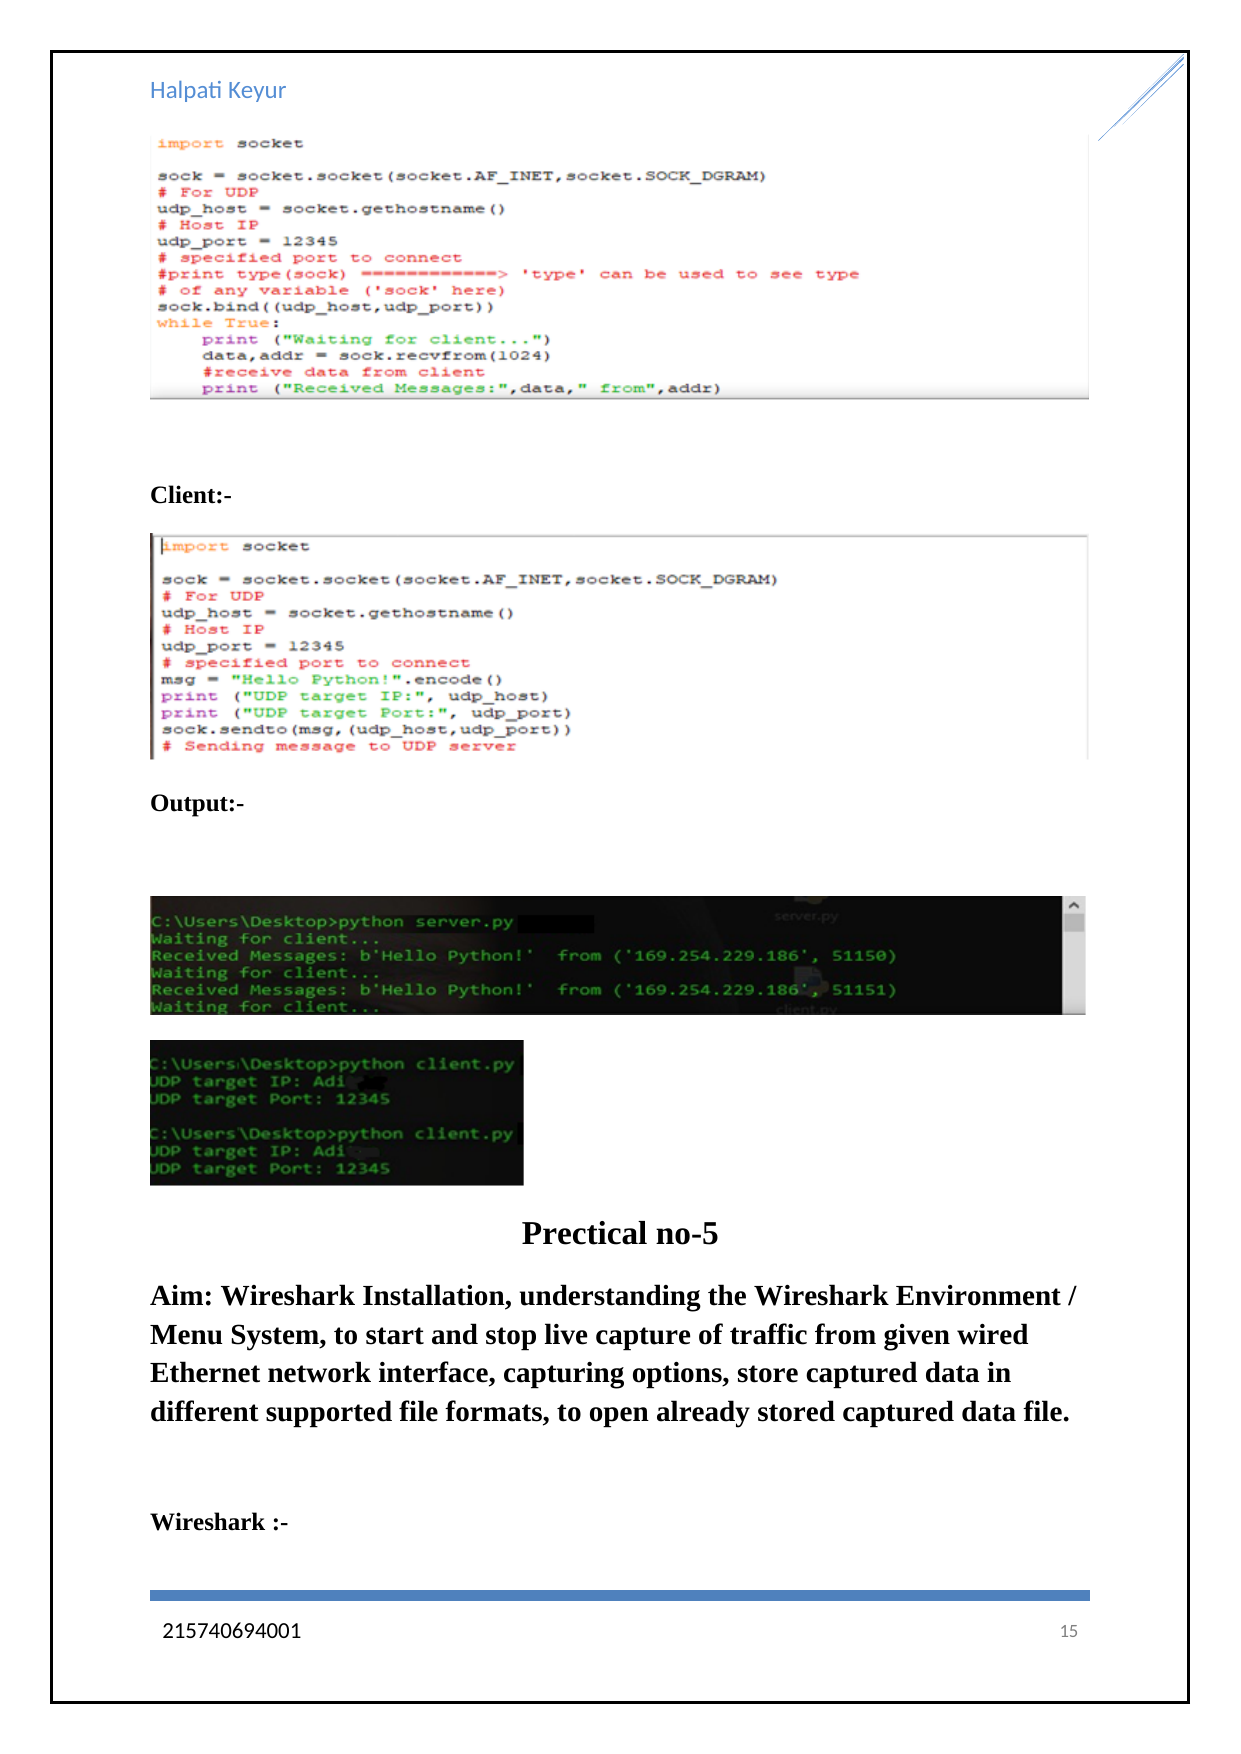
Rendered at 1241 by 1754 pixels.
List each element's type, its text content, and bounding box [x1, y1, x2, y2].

text Client:- [150, 480, 1090, 509]
picture [150, 533, 1089, 764]
text Aim: Wireshark Installation, understanding the Wireshark Environment / Menu System, to start and stop live capture of traffic from given wired Ethernet network interface, capturing options, store captured data in different supported file formats, to open already stored captured data file. [150, 1278, 1090, 1427]
text Prectical no-5 [150, 1213, 1090, 1252]
text Output:- [150, 788, 1090, 817]
picture [150, 132, 1089, 401]
picture [150, 896, 1089, 1015]
picture [150, 1040, 524, 1189]
text Wireshark :- [150, 1507, 1090, 1536]
